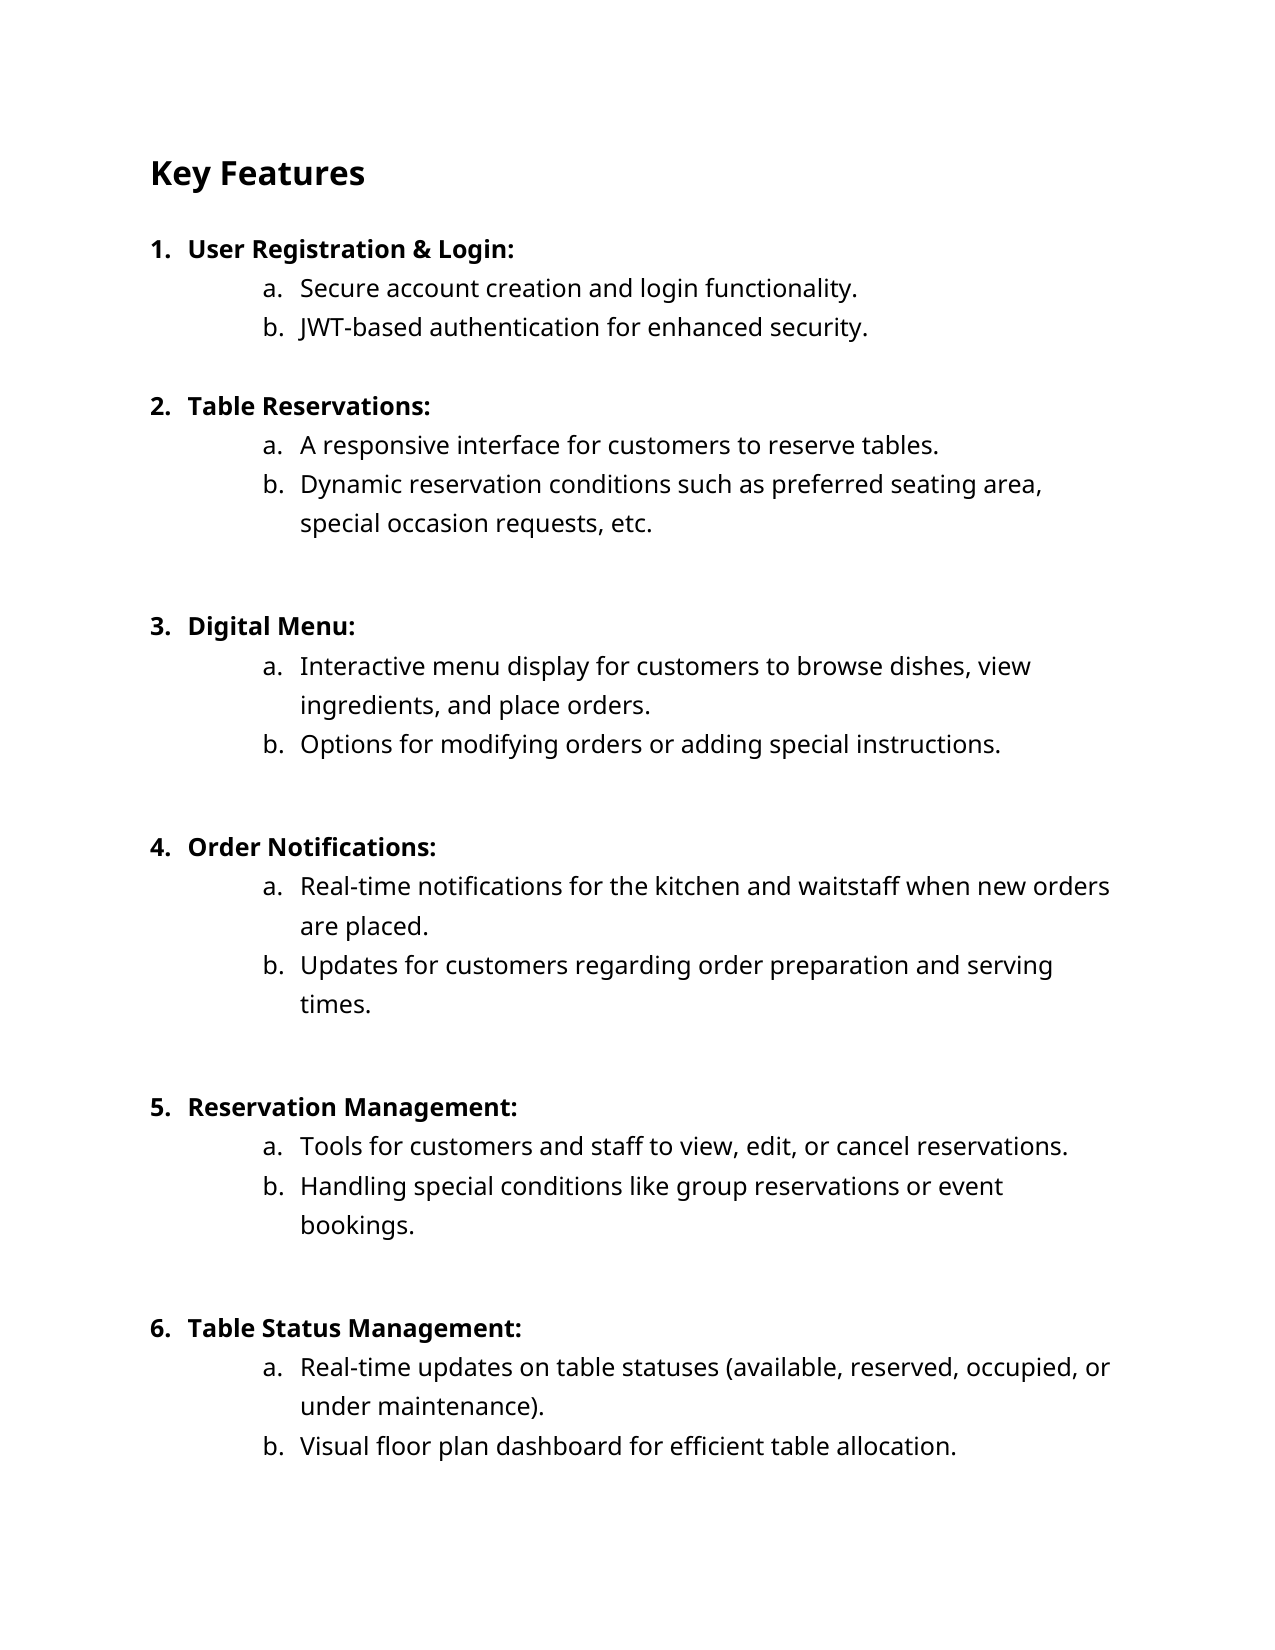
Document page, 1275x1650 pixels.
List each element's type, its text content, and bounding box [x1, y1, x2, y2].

list Table Status Management: [150, 1311, 1125, 1345]
list Reservation Management: [150, 1090, 1125, 1124]
list Secure account creation and login functionality. [262, 271, 1125, 305]
list A responsive interface for customers to reserve tables. [262, 427, 1125, 461]
subtitle Key Features [150, 150, 1125, 195]
list Tools for customers and staff to view, edit, or cancel reservations. [262, 1129, 1125, 1163]
list Options for modifying orders or adding special instructions. [262, 726, 1125, 761]
list Order Notifications: [150, 830, 1125, 864]
list Dynamic reservation conditions such as preferred seating area, special occasion requests, etc. [262, 466, 1125, 540]
list Digital Menu: [150, 609, 1125, 643]
list Updates for customers regarding order preparation and serving times. [262, 947, 1125, 1021]
list JWT-based authentication for enhanced security. [262, 310, 1125, 344]
list Visual floor plan dashboard for efficient table allocation. [262, 1428, 1125, 1462]
list User Registration & Login: [150, 231, 1125, 266]
list Interactive menu display for customers to browse dishes, view ingredients, and place orders. [262, 648, 1125, 721]
list Real-time notifications for the kitchen and waitstaff when new orders are placed. [262, 869, 1125, 942]
list Real-time updates on table statuses (available, reserved, occupied, or under maintenance). [262, 1350, 1125, 1423]
list Handling special conditions like group reservations or event bookings. [262, 1168, 1125, 1241]
list Table Reservations: [150, 388, 1125, 422]
